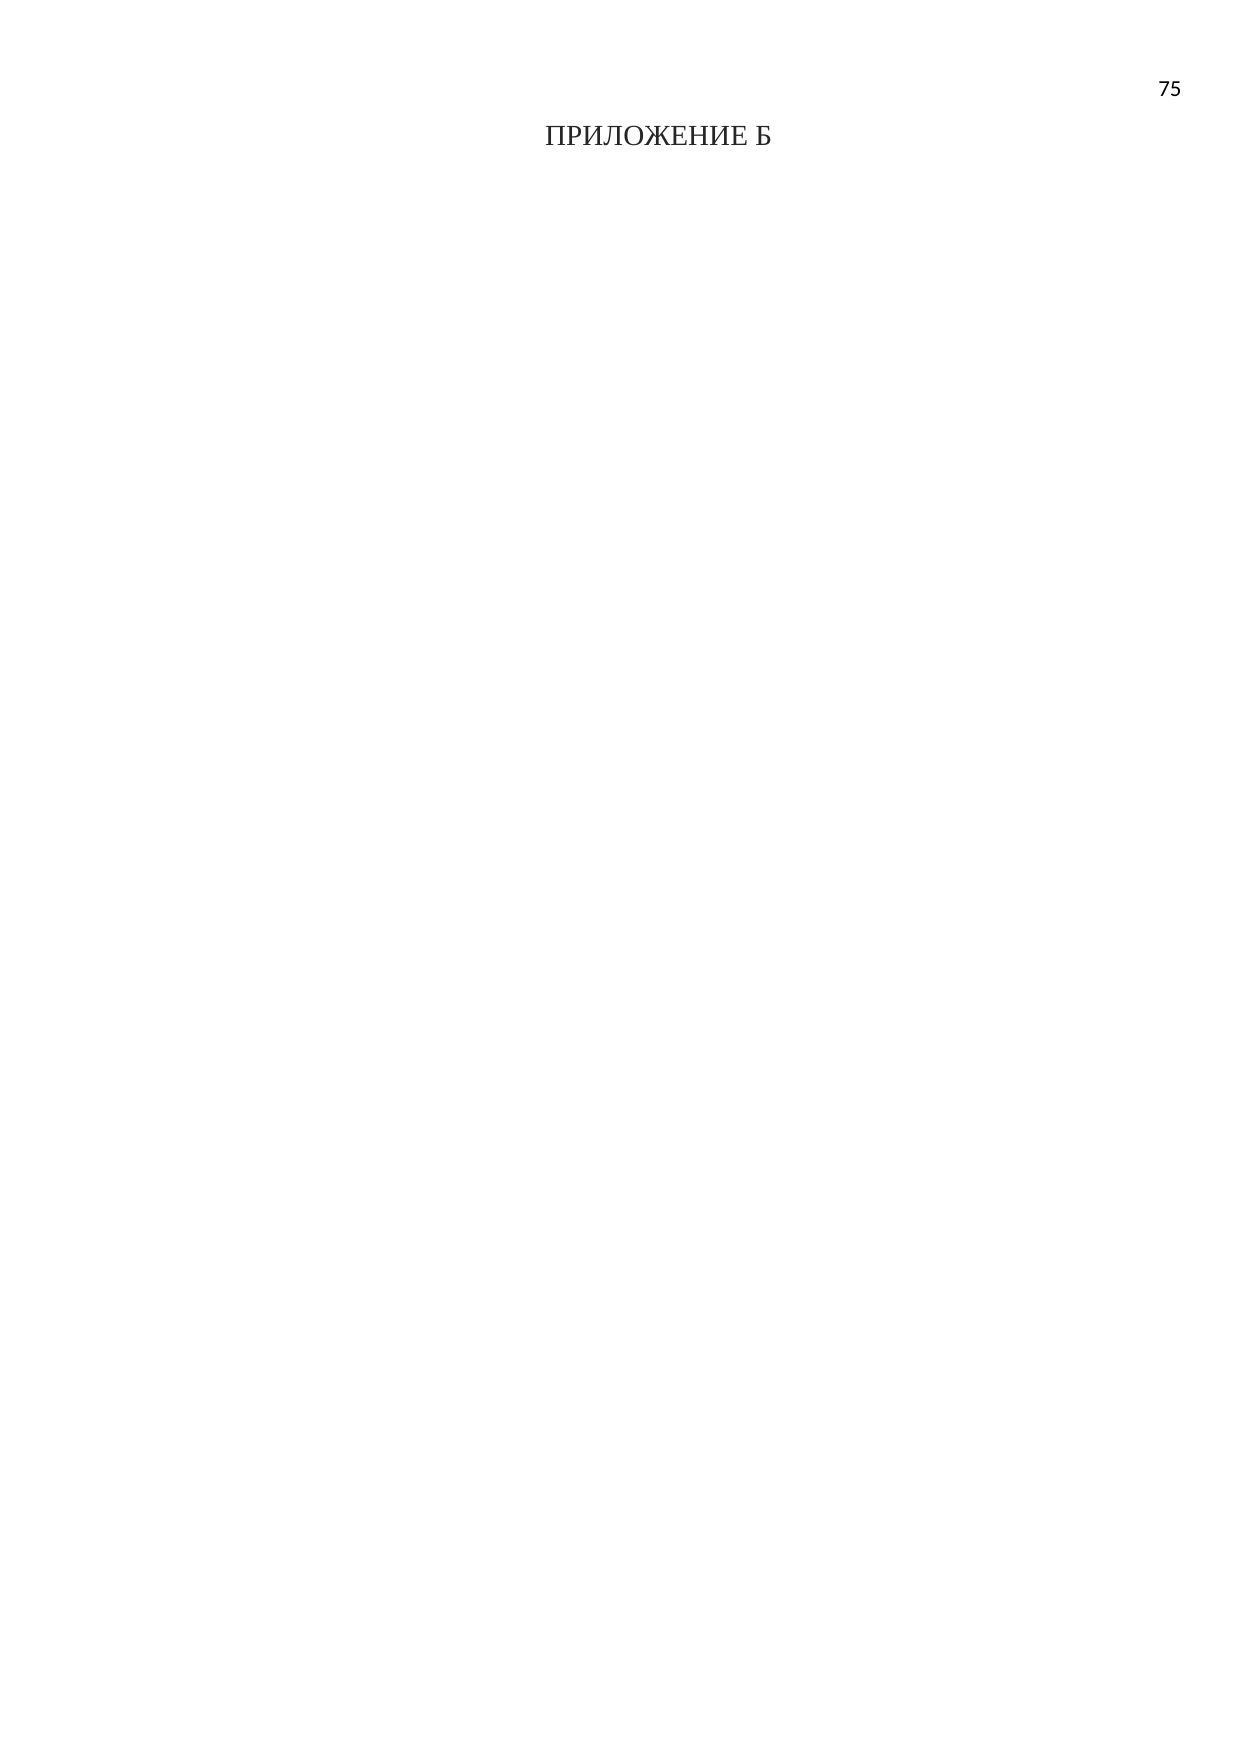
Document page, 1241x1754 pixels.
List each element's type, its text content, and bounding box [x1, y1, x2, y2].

text ПРИЛОЖЕНИЕ Б [136, 118, 1181, 152]
